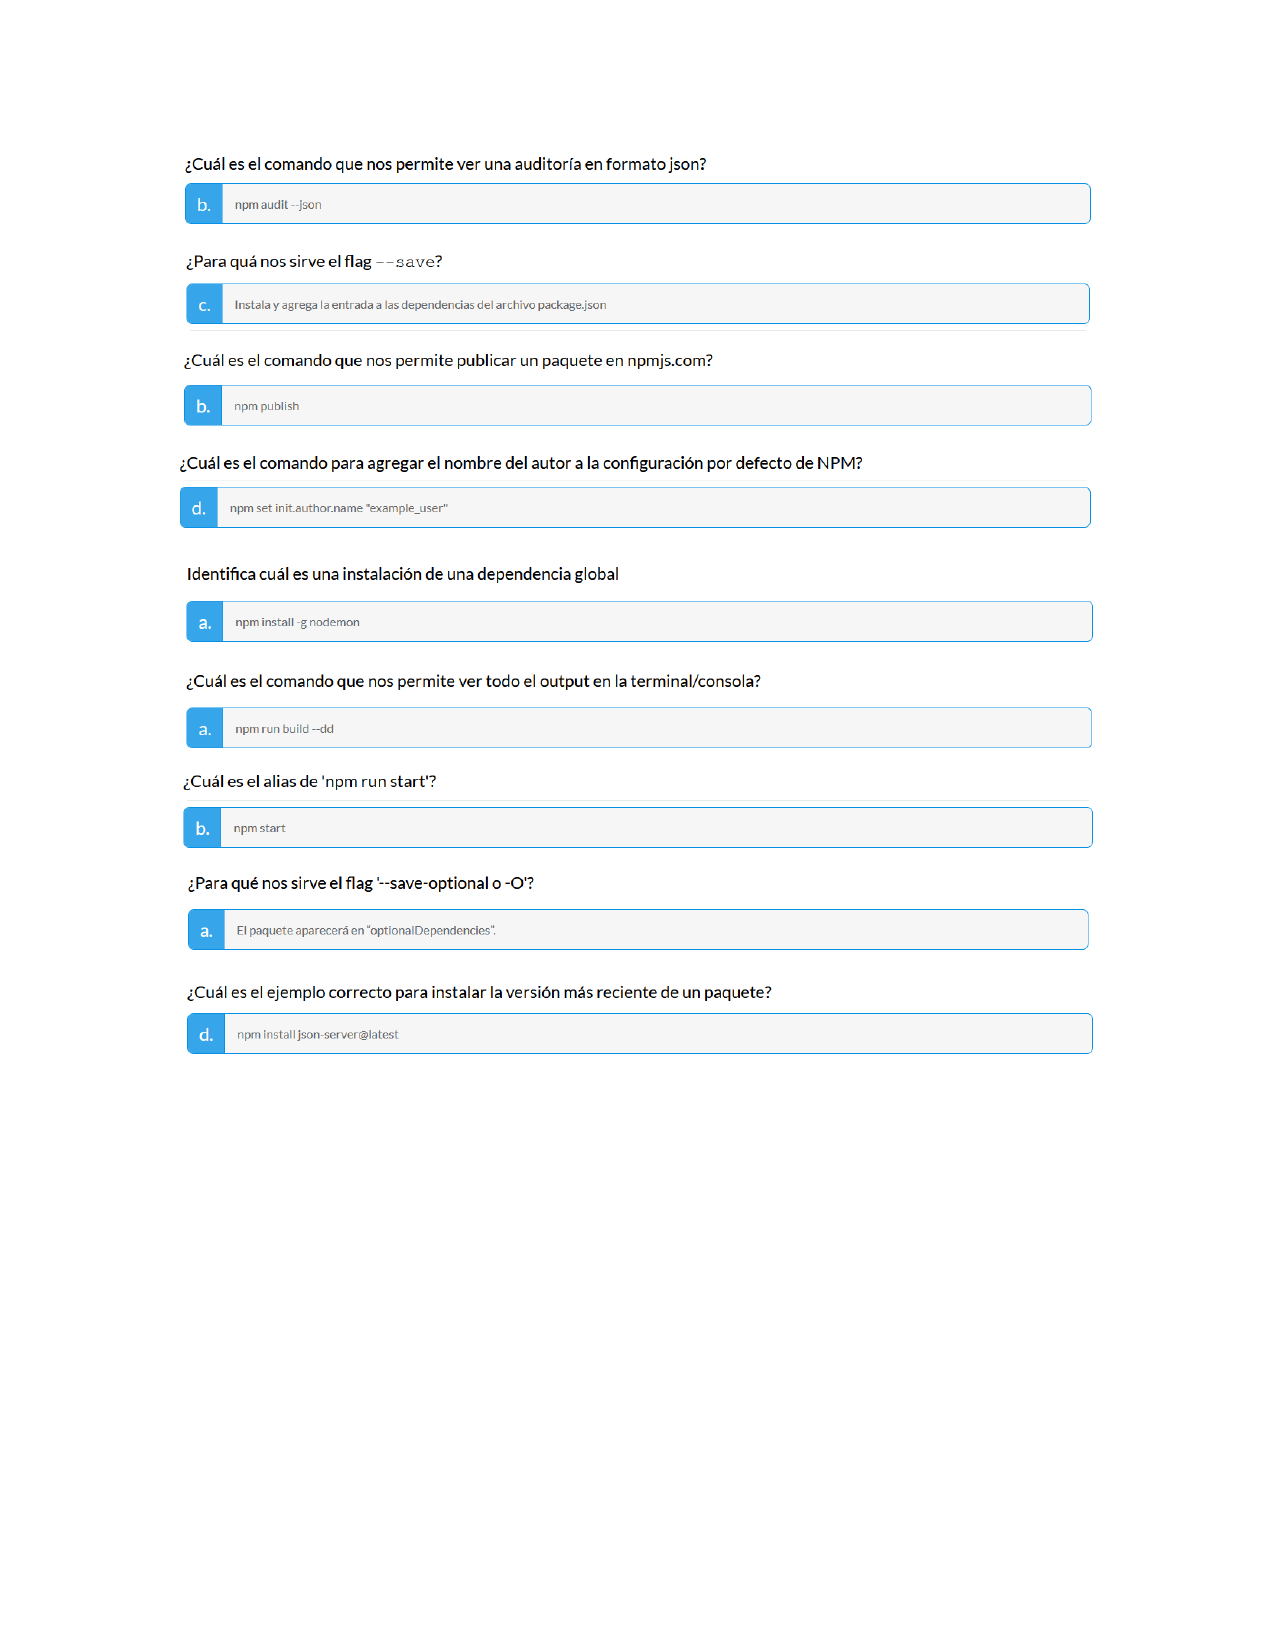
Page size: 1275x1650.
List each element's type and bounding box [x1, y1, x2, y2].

picture [177, 870, 1098, 955]
picture [177, 179, 1098, 228]
picture [177, 1008, 1098, 1062]
picture [177, 379, 1098, 431]
picture [177, 278, 1098, 331]
picture [177, 480, 1098, 535]
picture [177, 973, 1098, 1007]
picture [177, 349, 1098, 378]
picture [177, 769, 1098, 795]
picture [177, 246, 1098, 277]
picture [177, 147, 1098, 178]
picture [177, 553, 1098, 647]
picture [177, 800, 1098, 852]
picture [177, 449, 1098, 477]
picture [177, 665, 1098, 751]
